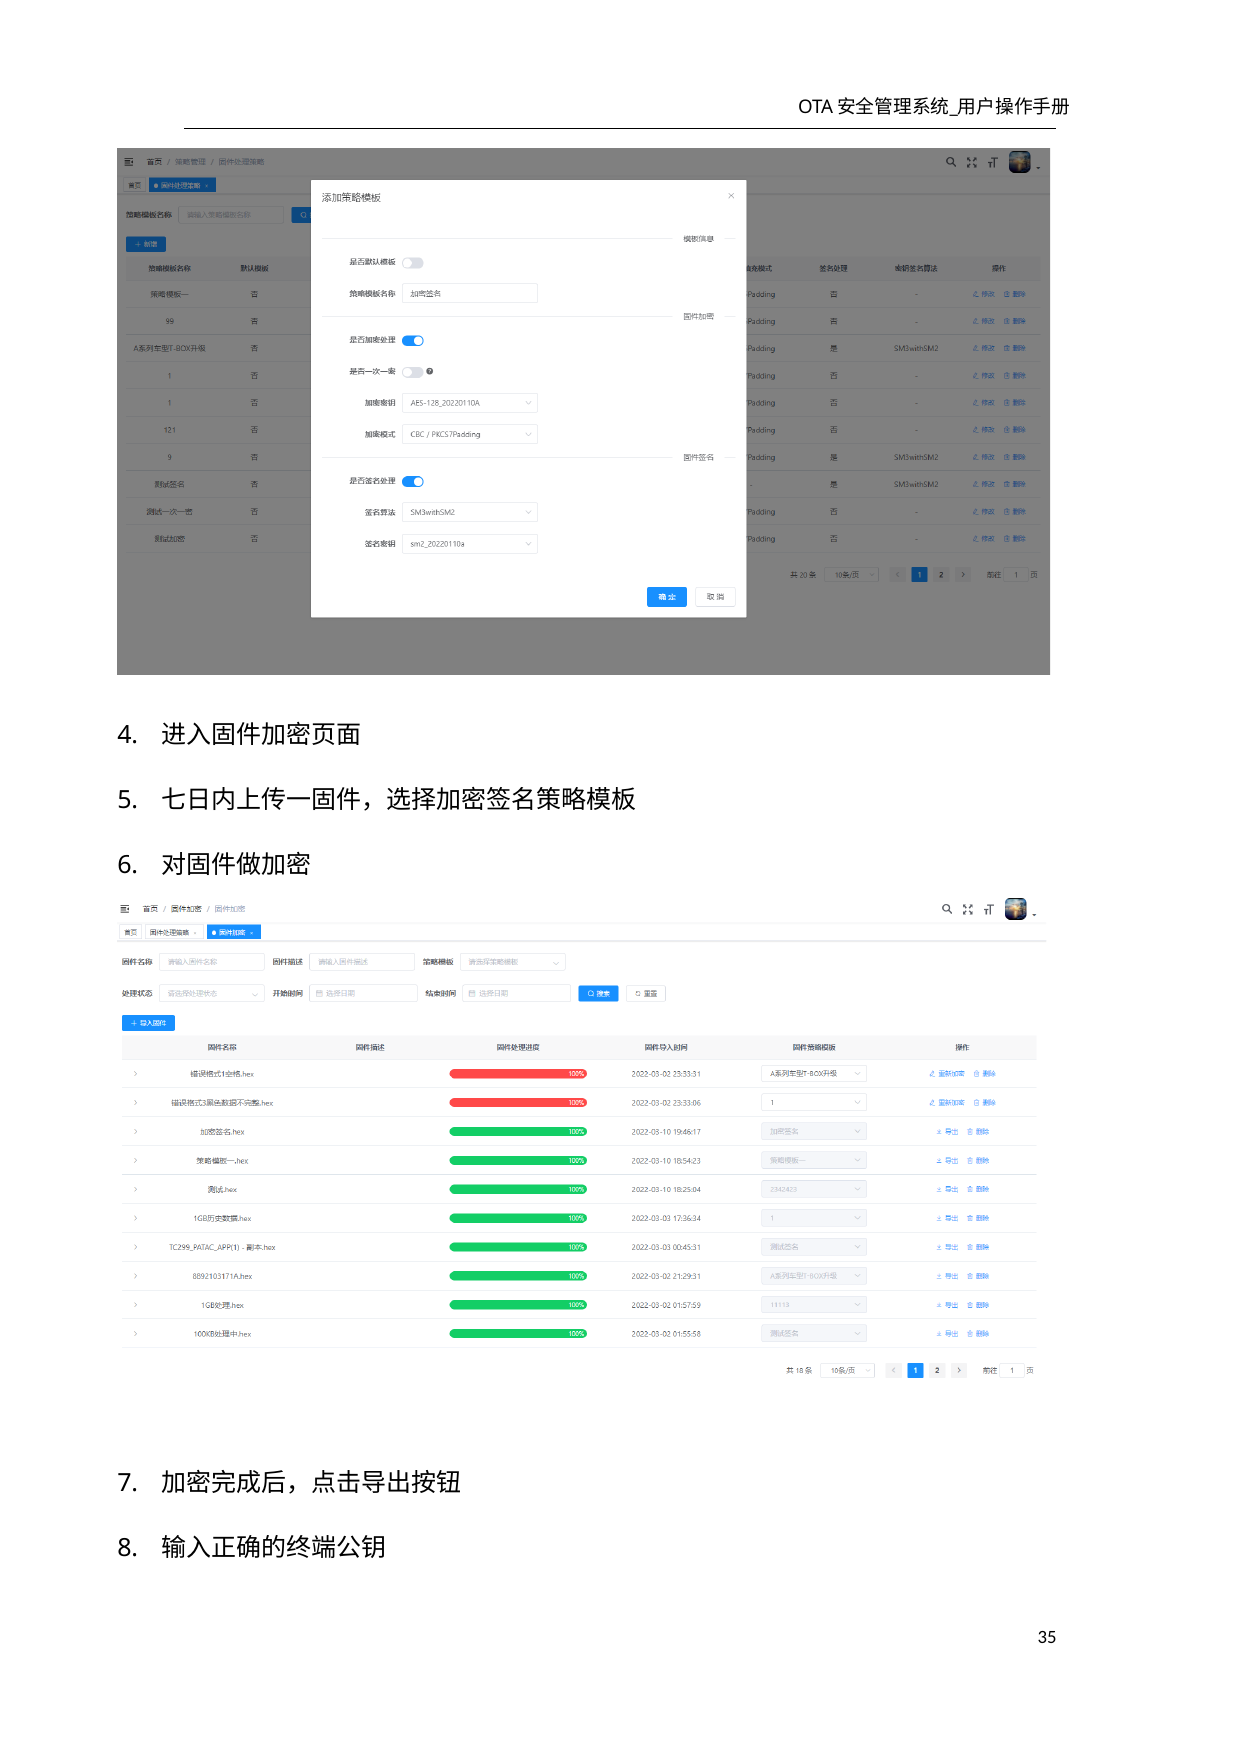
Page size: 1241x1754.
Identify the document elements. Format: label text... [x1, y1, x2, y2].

list 对固件做加密 [117, 831, 1161, 896]
picture [117, 895, 1047, 1423]
list 进入固件加密页面 [117, 701, 1161, 766]
list 加密完成后，点击导出按钮 [117, 1448, 1161, 1513]
list 输入正确的终端公钥 [117, 1513, 1161, 1578]
picture [117, 148, 1051, 675]
list 七日内上传一固件，选择加密签名策略模板 [117, 766, 1161, 831]
